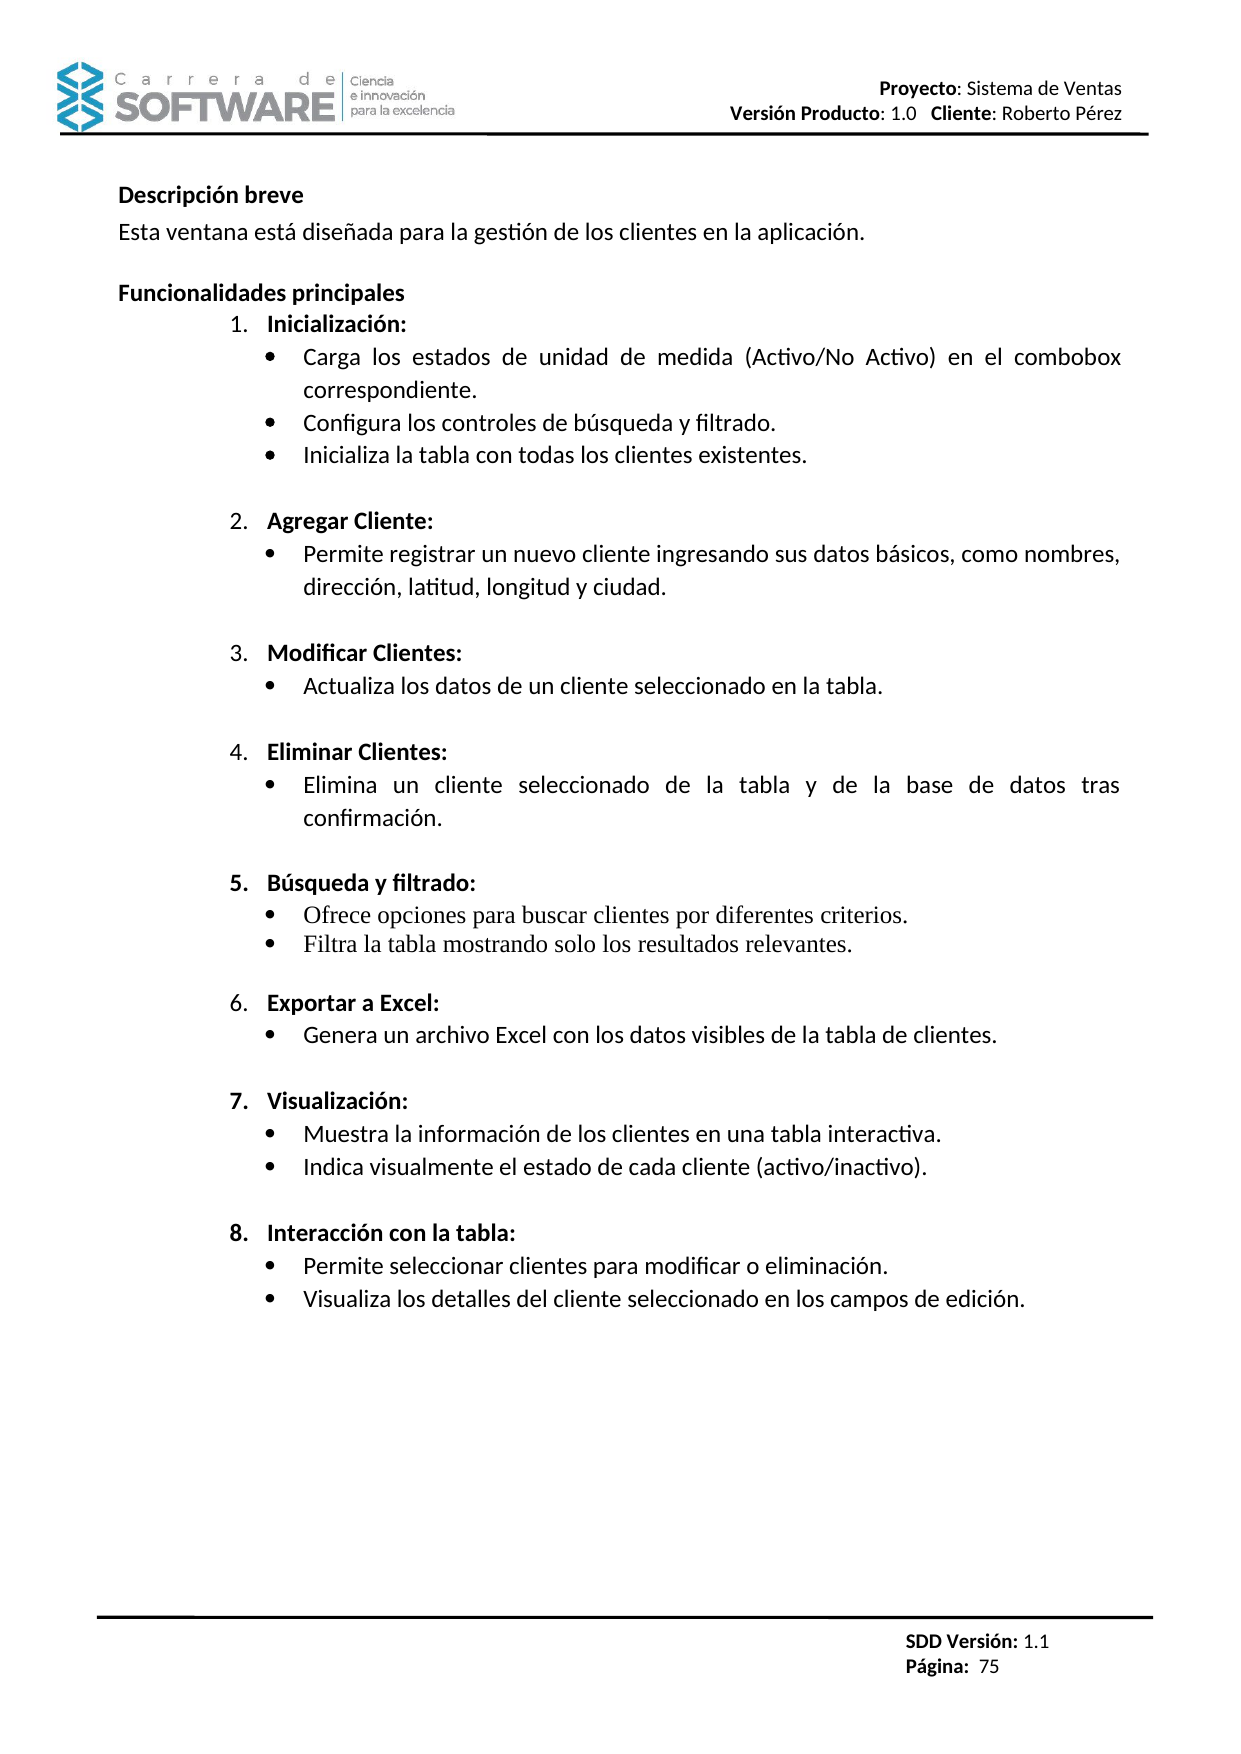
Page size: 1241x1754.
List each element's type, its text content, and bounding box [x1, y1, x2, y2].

list Agregar Cliente: [229, 505, 1122, 536]
picture [46, 46, 461, 154]
list Muestra la información de los clientes en una tabla interactiva. [266, 1118, 1122, 1149]
list Búsqueda y filtrado: [229, 867, 1122, 898]
list Eliminar Clientes: [229, 736, 1122, 766]
text Esta ventana está diseñada para la gestión de los clientes en la aplicación. [118, 216, 1122, 247]
list Visualización: [229, 1085, 1122, 1116]
list Configura los controles de búsqueda y filtrado. [266, 407, 1122, 437]
list Exportar a Excel: [229, 987, 1122, 1017]
list Modificar Clientes: [229, 637, 1122, 668]
list Genera un archivo Excel con los datos visibles de la tabla de clientes. [266, 1019, 1122, 1050]
list Inicialización: [229, 308, 1122, 338]
subtitle Descripción breve [118, 179, 1122, 210]
list Visualiza los detalles del cliente seleccionado en los campos de edición. [266, 1283, 1122, 1313]
list Ofrece opciones para buscar clientes por diferentes criterios. [266, 900, 1122, 929]
list Permite seleccionar clientes para modificar o eliminación. [266, 1250, 1122, 1281]
list Inicializa la tabla con todas los clientes existentes. [266, 439, 1122, 470]
list Elimina un cliente seleccionado de la tabla y de la base de datos tras confirmación. [266, 769, 1122, 832]
list Indica visualmente el estado de cada cliente (activo/inactivo). [266, 1151, 1122, 1182]
list Permite registrar un nuevo cliente ingresando sus datos básicos, como nombres, dirección, latitud, longitud y ciudad. [266, 538, 1122, 602]
list Actualiza los datos de un cliente seleccionado en la tabla. [266, 670, 1122, 701]
list Interacción con la tabla: [229, 1217, 1122, 1248]
list Carga los estados de unidad de medida (Activo/No Activo) en el combobox correspondiente. [266, 341, 1122, 404]
list Filtra la tabla mostrando solo los resultados relevantes. [266, 929, 1122, 958]
text Funcionalidades principales [118, 277, 1122, 308]
